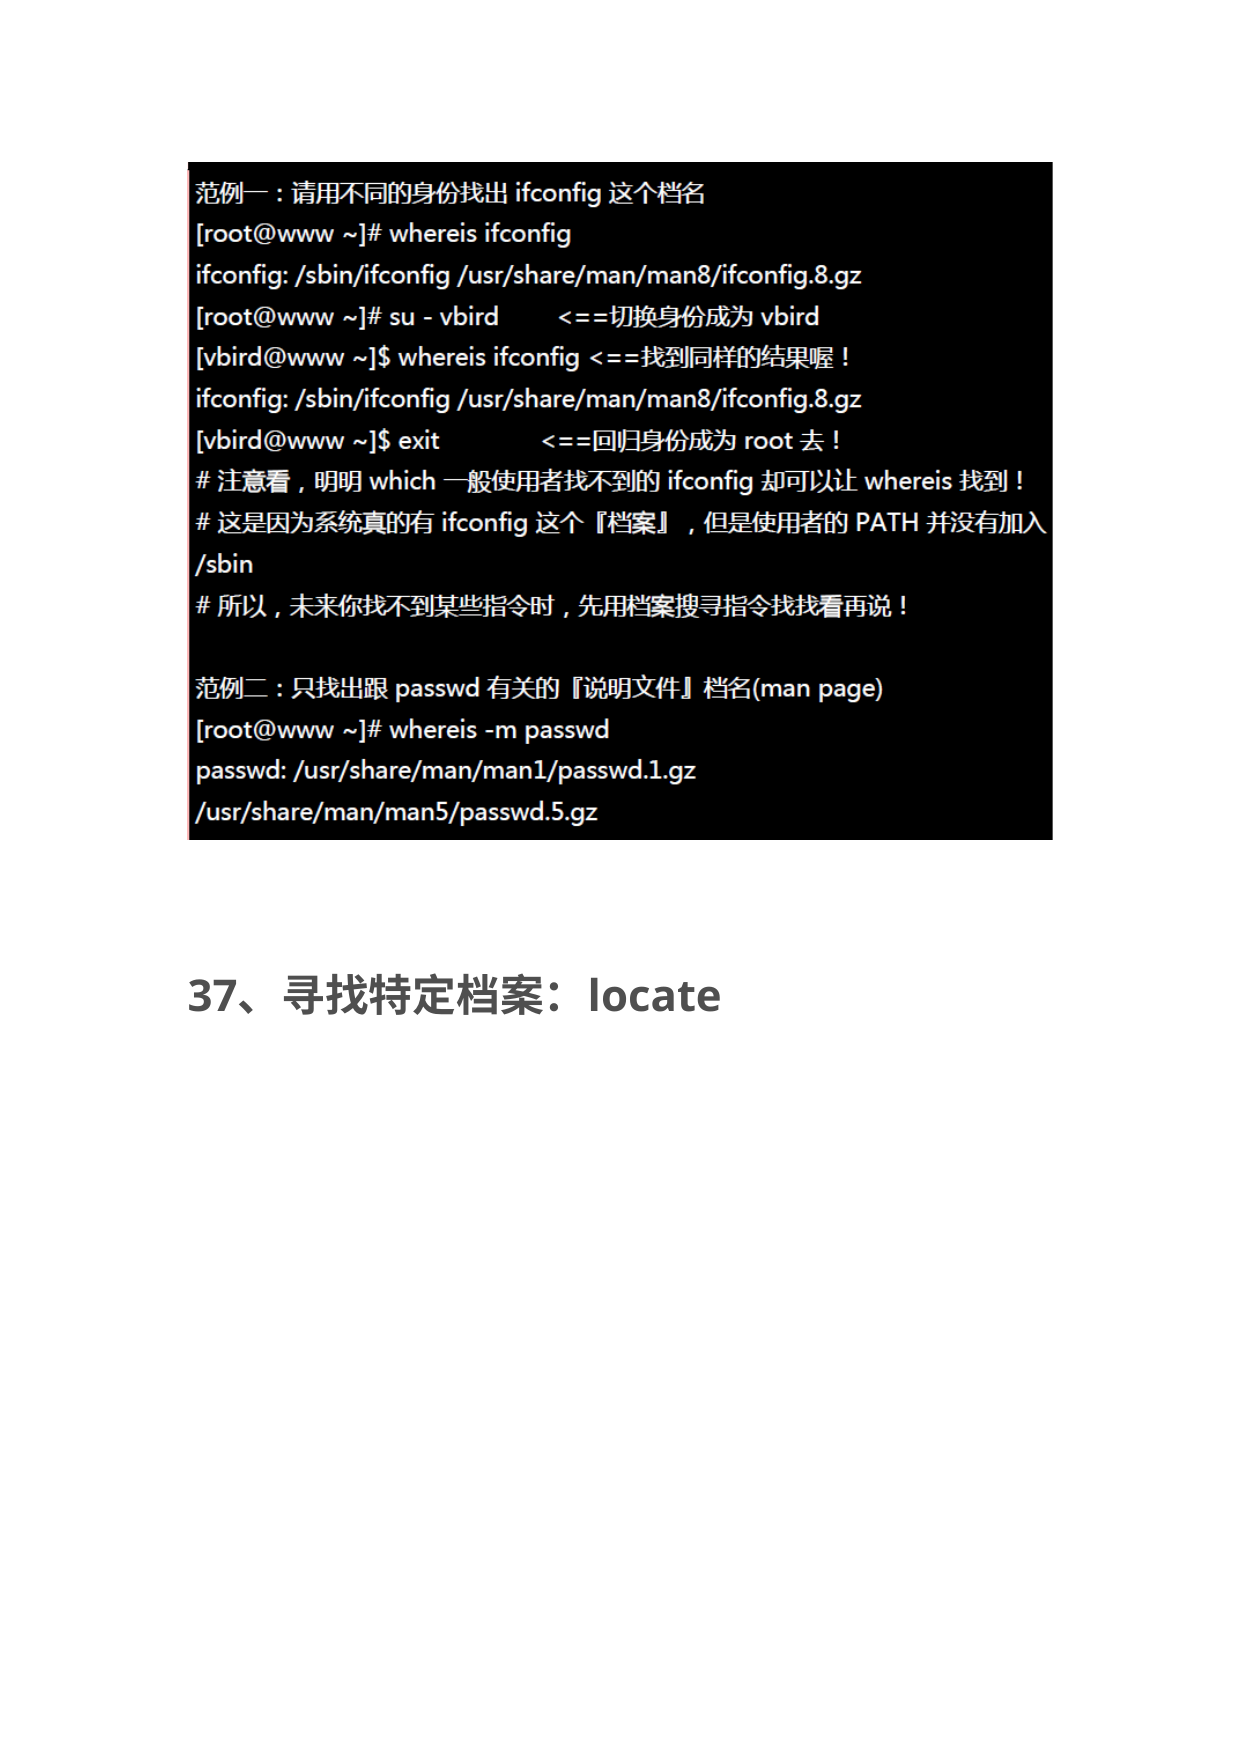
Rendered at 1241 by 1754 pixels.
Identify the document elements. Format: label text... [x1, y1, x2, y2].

picture [187, 162, 1053, 840]
text 37、寻找特定档案：locate [187, 959, 1053, 1024]
